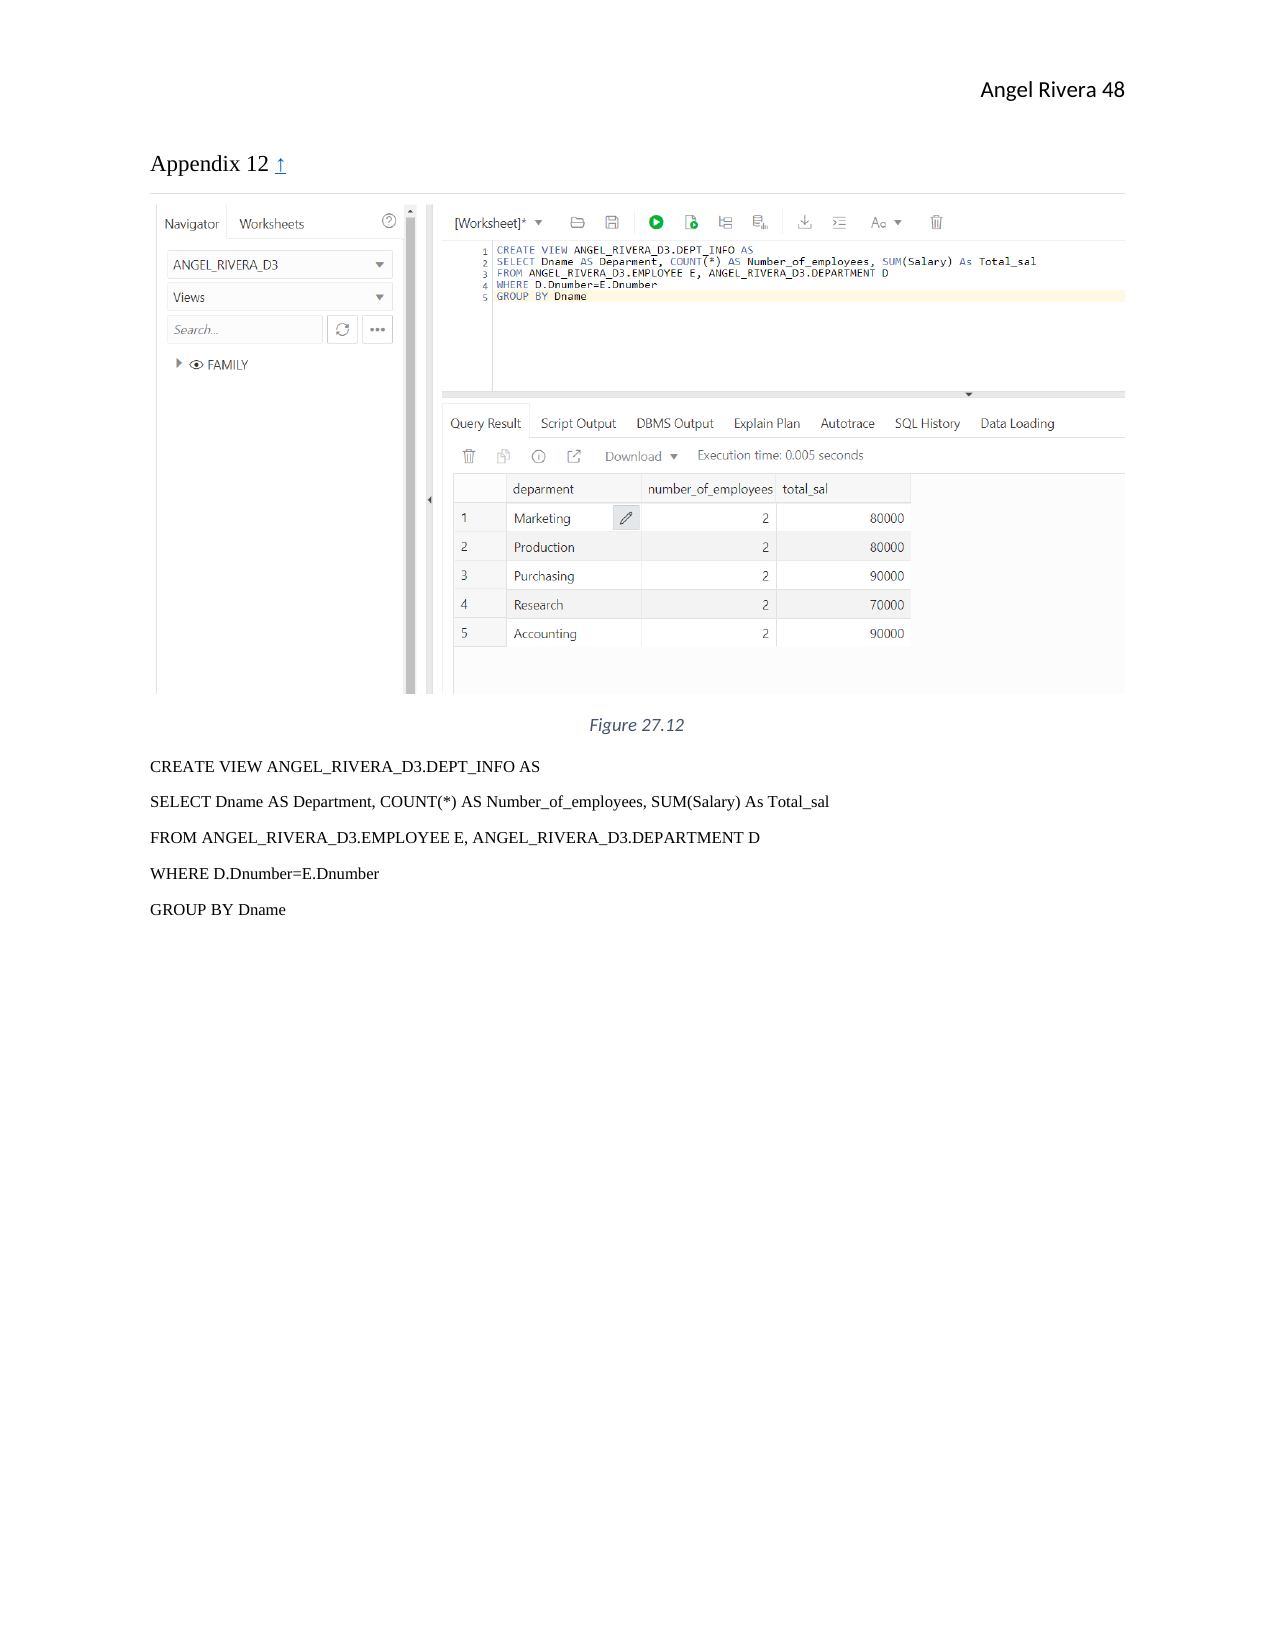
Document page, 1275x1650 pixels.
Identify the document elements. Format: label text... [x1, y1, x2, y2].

text GROUP BY Dname [150, 900, 1125, 919]
text CREATE VIEW ANGEL_RIVERA_D3.DEPT_INFO AS [150, 756, 1125, 776]
text Appendix 12 ↑ [150, 150, 1125, 176]
text SELECT Dname AS Department, COUNT(*) AS Number_of_employees, SUM(Salary) As Total_sal [150, 792, 1125, 811]
text WHERE D.Dnumber=E.Dnumber [150, 864, 1125, 883]
text Figure 27.12 [150, 713, 1125, 736]
text FROM ANGEL_RIVERA_D3.EMPLOYEE E, ANGEL_RIVERA_D3.DEPARTMENT D [150, 828, 1125, 847]
picture [150, 193, 1125, 694]
